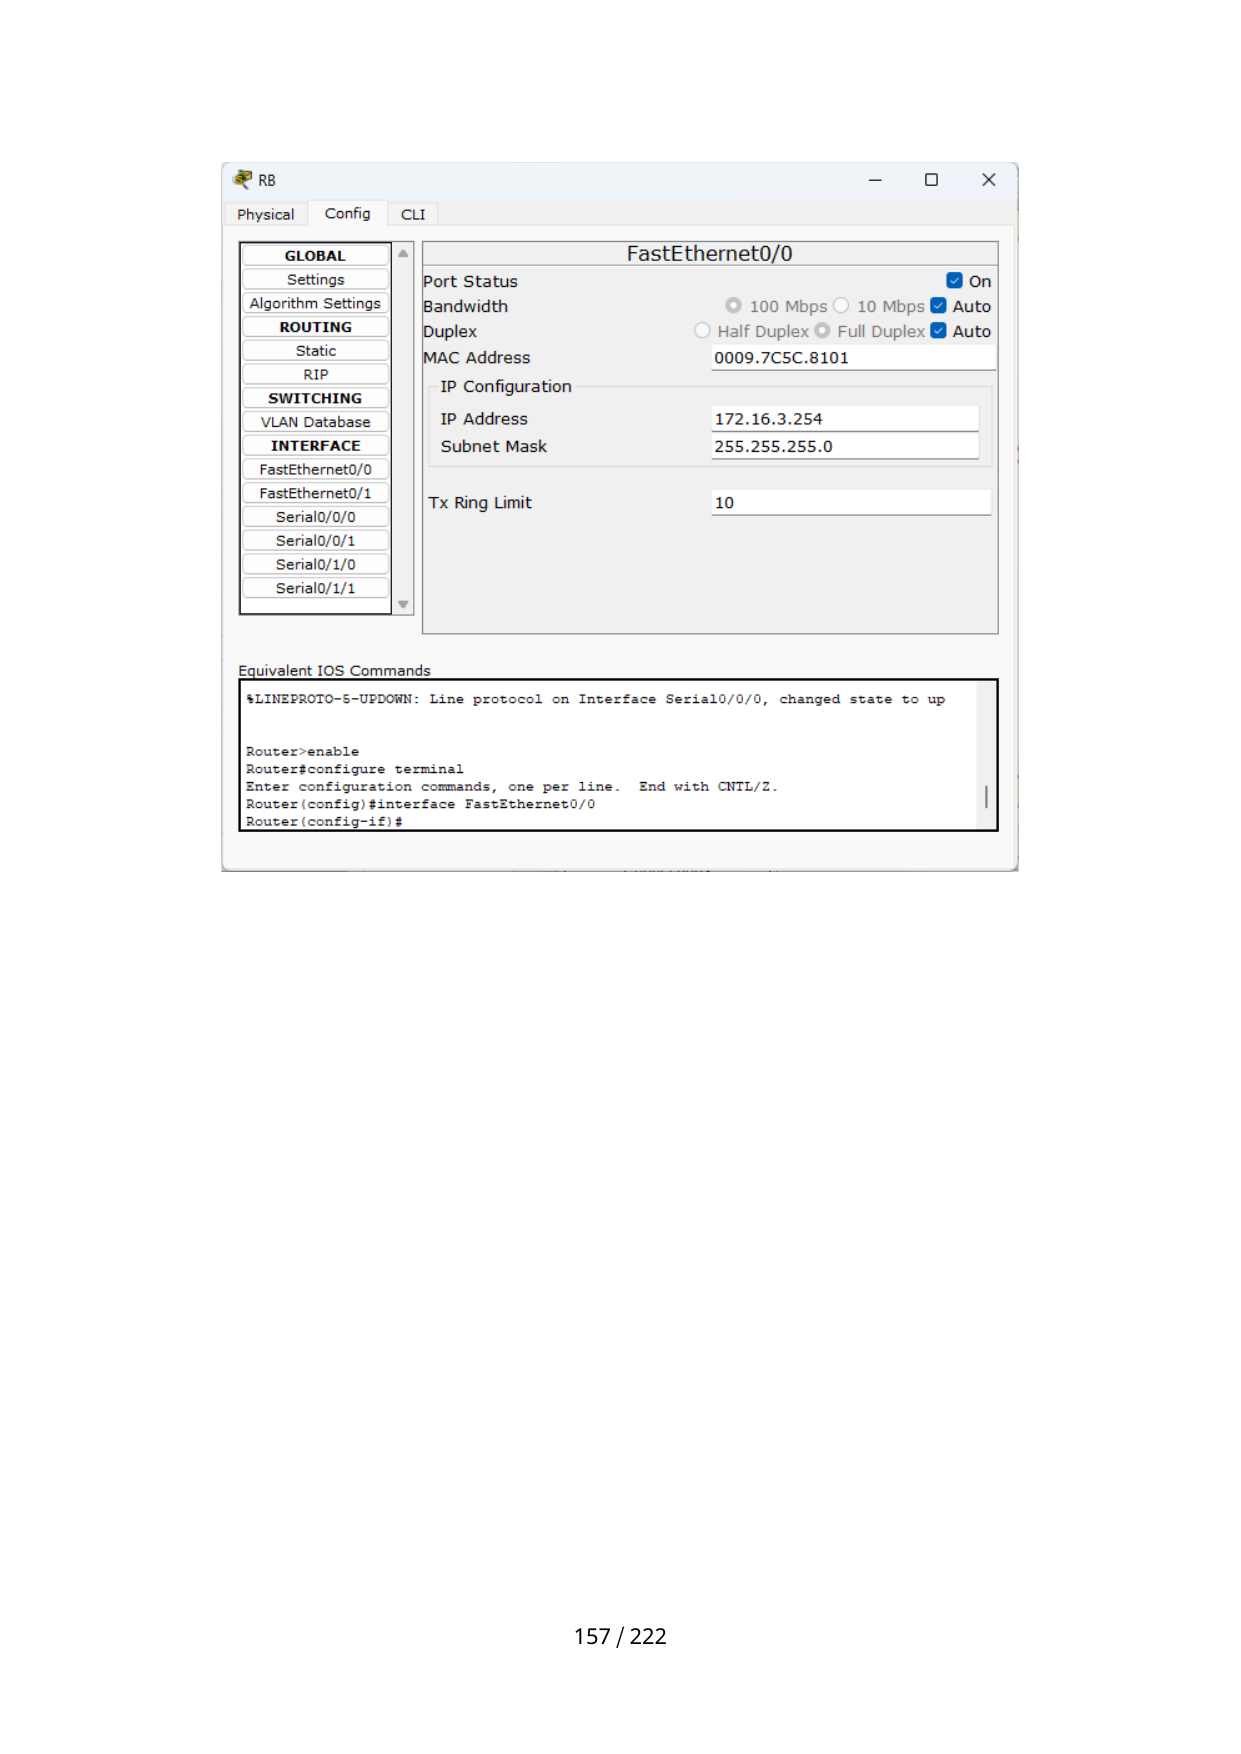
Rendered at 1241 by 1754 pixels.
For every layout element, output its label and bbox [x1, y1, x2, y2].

picture [221, 162, 1019, 872]
